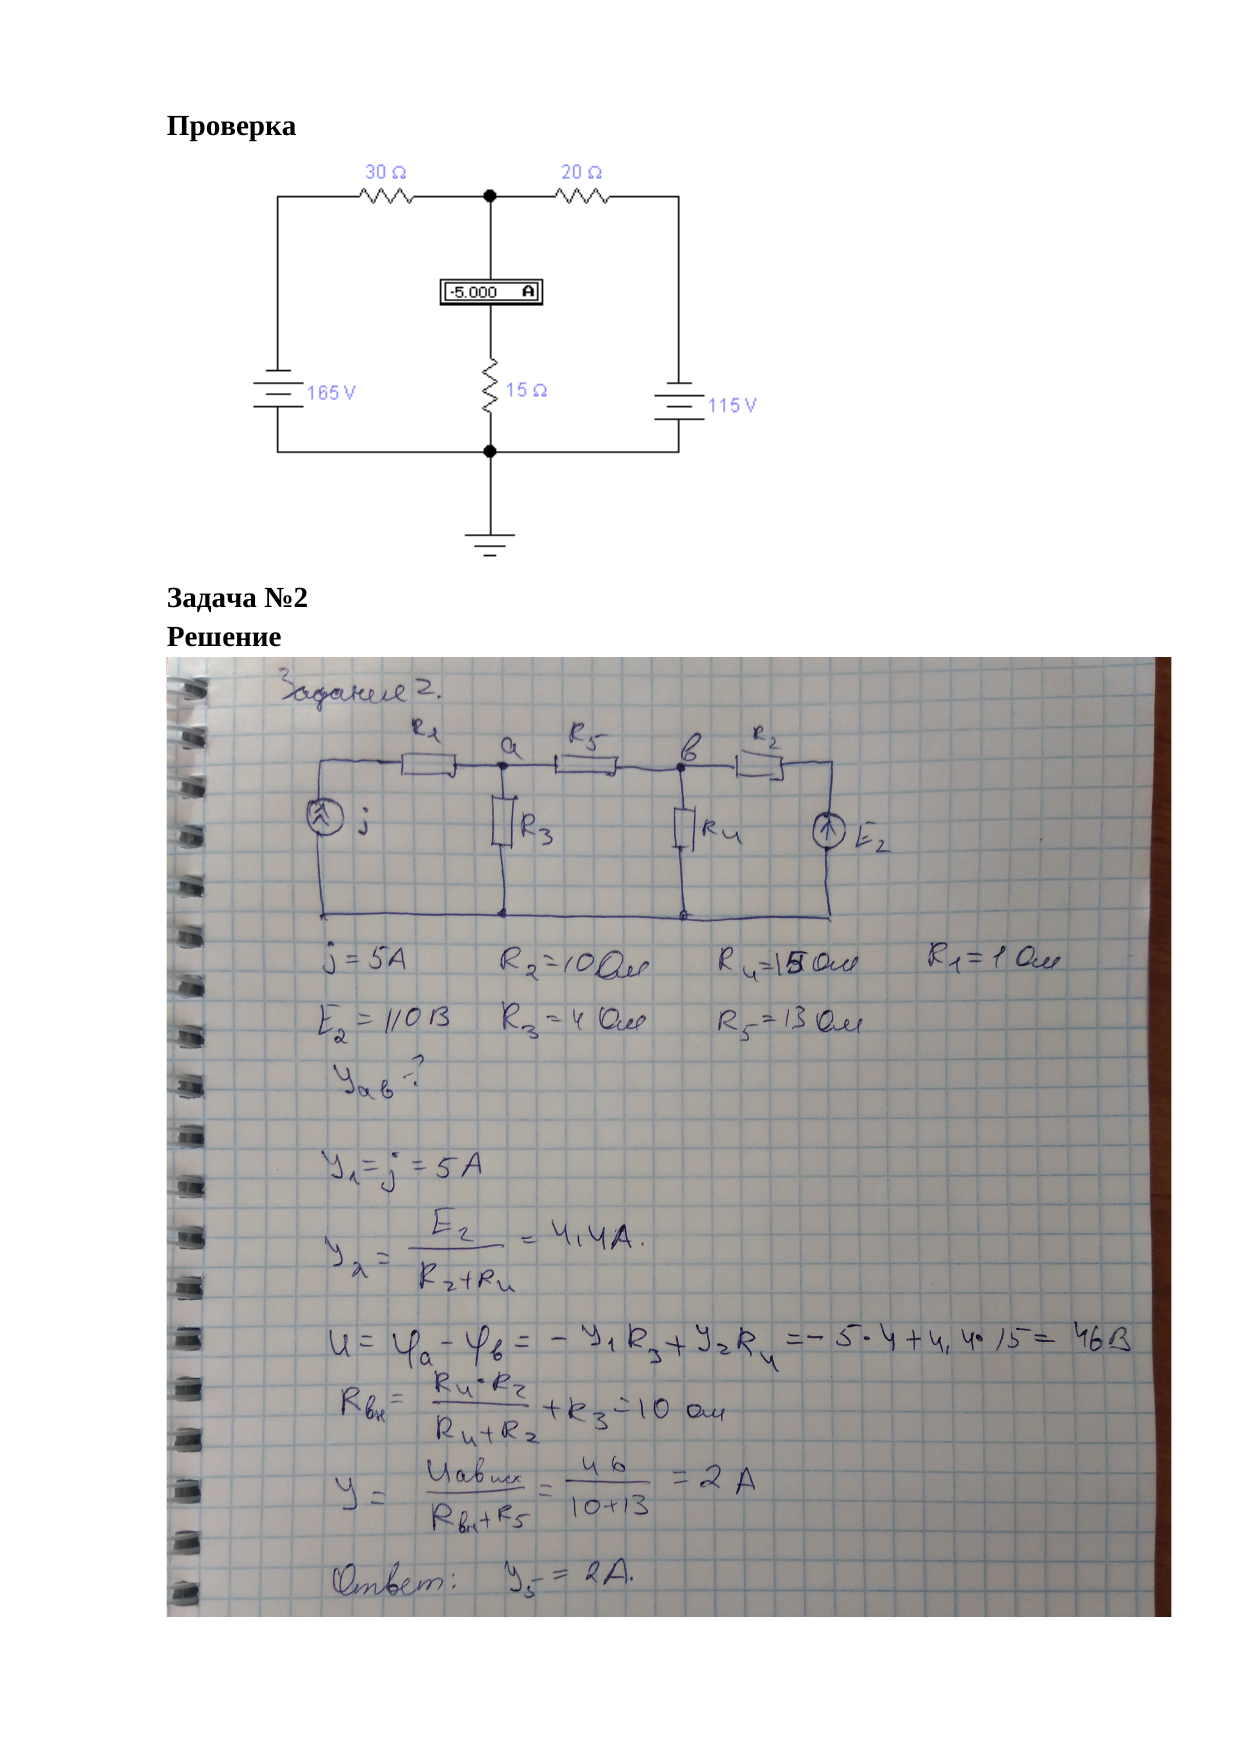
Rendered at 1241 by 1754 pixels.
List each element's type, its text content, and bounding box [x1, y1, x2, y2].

text Задача №2 [167, 580, 1165, 614]
picture [166, 146, 827, 577]
picture [166, 657, 1172, 1617]
text Проверка [167, 108, 1165, 142]
text Решение [167, 619, 1165, 652]
